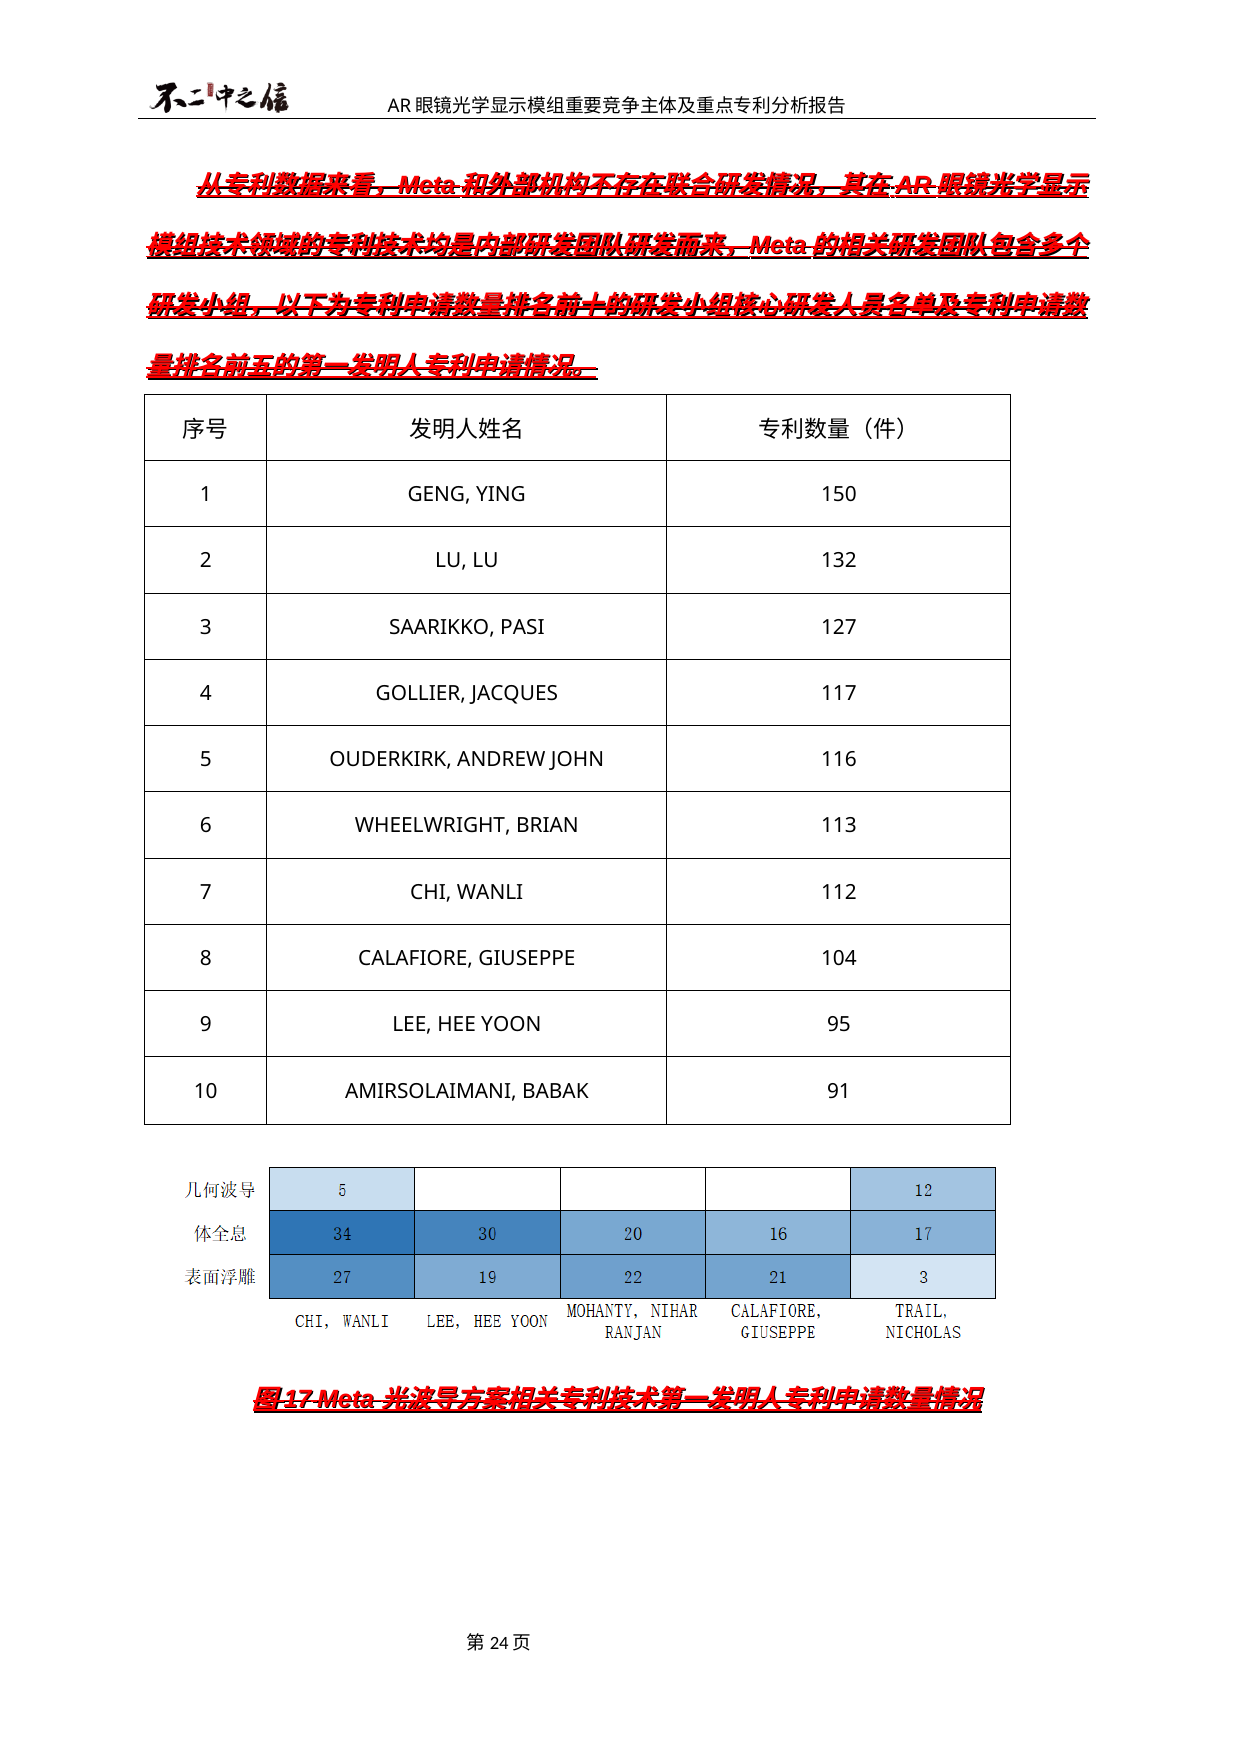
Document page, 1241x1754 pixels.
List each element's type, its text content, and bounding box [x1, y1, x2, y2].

table_cell 10 [145, 1057, 266, 1123]
text 图 17 Meta 光波导方案相关专利技术第一发明人专利申请数量情况 [146, 1366, 1087, 1427]
picture [145, 1154, 1011, 1355]
table_cell LU, LU [267, 527, 666, 592]
table_cell 127 [667, 594, 1010, 659]
table_cell 4 [145, 660, 266, 725]
table_cell 91 [667, 1057, 1010, 1123]
table_cell 8 [145, 925, 266, 990]
table_cell WHEELWRIGHT, BRIAN [267, 792, 666, 857]
text 从专利数据来看，Meta和外部机构不存在联合研发情况，其在AR眼镜光学显示模组技术领域的专利技术均是内部研发团队研发而来，Meta的相关研发团队包含多个研发小组，以下为专利申请数量排名前十的研发小组核心研发人员名单及专利申请数量排名前五的第一发明人专利申请情况。 [146, 152, 1087, 246]
table_cell 150 [667, 461, 1010, 526]
table_cell 95 [667, 991, 1010, 1056]
table_cell 112 [667, 859, 1010, 924]
table_header 发明人姓名 [267, 395, 666, 460]
table_cell OUDERKIRK, ANDREW JOHN [267, 726, 666, 791]
table_cell 6 [145, 792, 266, 857]
table_cell 132 [667, 527, 1010, 592]
table_cell CALAFIORE, GIUSEPPE [267, 925, 666, 990]
table_cell 3 [145, 594, 266, 659]
table_cell AMIRSOLAIMANI, BABAK [267, 1057, 666, 1123]
table_cell LEE, HEE YOON [267, 991, 666, 1056]
table_cell 7 [145, 859, 266, 924]
text 从专利数据来看，Meta和外部机构不存在联合研发情况，其在AR眼镜光学显示模组技术领域的专利技术均是内部研发团队研发而来，Meta的相关研发团队包含多个研发小组，以下为专利申请数量排名前十的研发小组核心研发人员名单及专利申请数量排名前五的第一发明人专利申请情况。 [146, 257, 1087, 306]
table_cell 2 [145, 527, 266, 592]
table_cell 9 [145, 991, 266, 1056]
table_cell 116 [667, 726, 1010, 791]
table_cell GOLLIER, JACQUES [267, 660, 666, 725]
table_cell 1 [145, 461, 266, 526]
table_cell 117 [667, 660, 1010, 725]
table_cell SAARIKKO, PASI [267, 594, 666, 659]
picture [139, 119, 299, 126]
table_cell CHI, WANLI [267, 859, 666, 924]
table_header 序号 [145, 395, 266, 460]
table_cell GENG, YING [267, 461, 666, 526]
table_cell 113 [667, 792, 1010, 857]
table_cell 5 [145, 726, 266, 791]
table_header 专利数量（件） [667, 395, 1010, 460]
text 从专利数据来看，Meta和外部机构不存在联合研发情况，其在AR眼镜光学显示模组技术领域的专利技术均是内部研发团队研发而来，Meta的相关研发团队包含多个研发小组，以下为专利申请数量排名前十的研发小组核心研发人员名单及专利申请数量排名前五的第一发明人专利申请情况。 [146, 318, 1087, 394]
table_cell 104 [667, 925, 1010, 990]
picture [139, 70, 299, 118]
